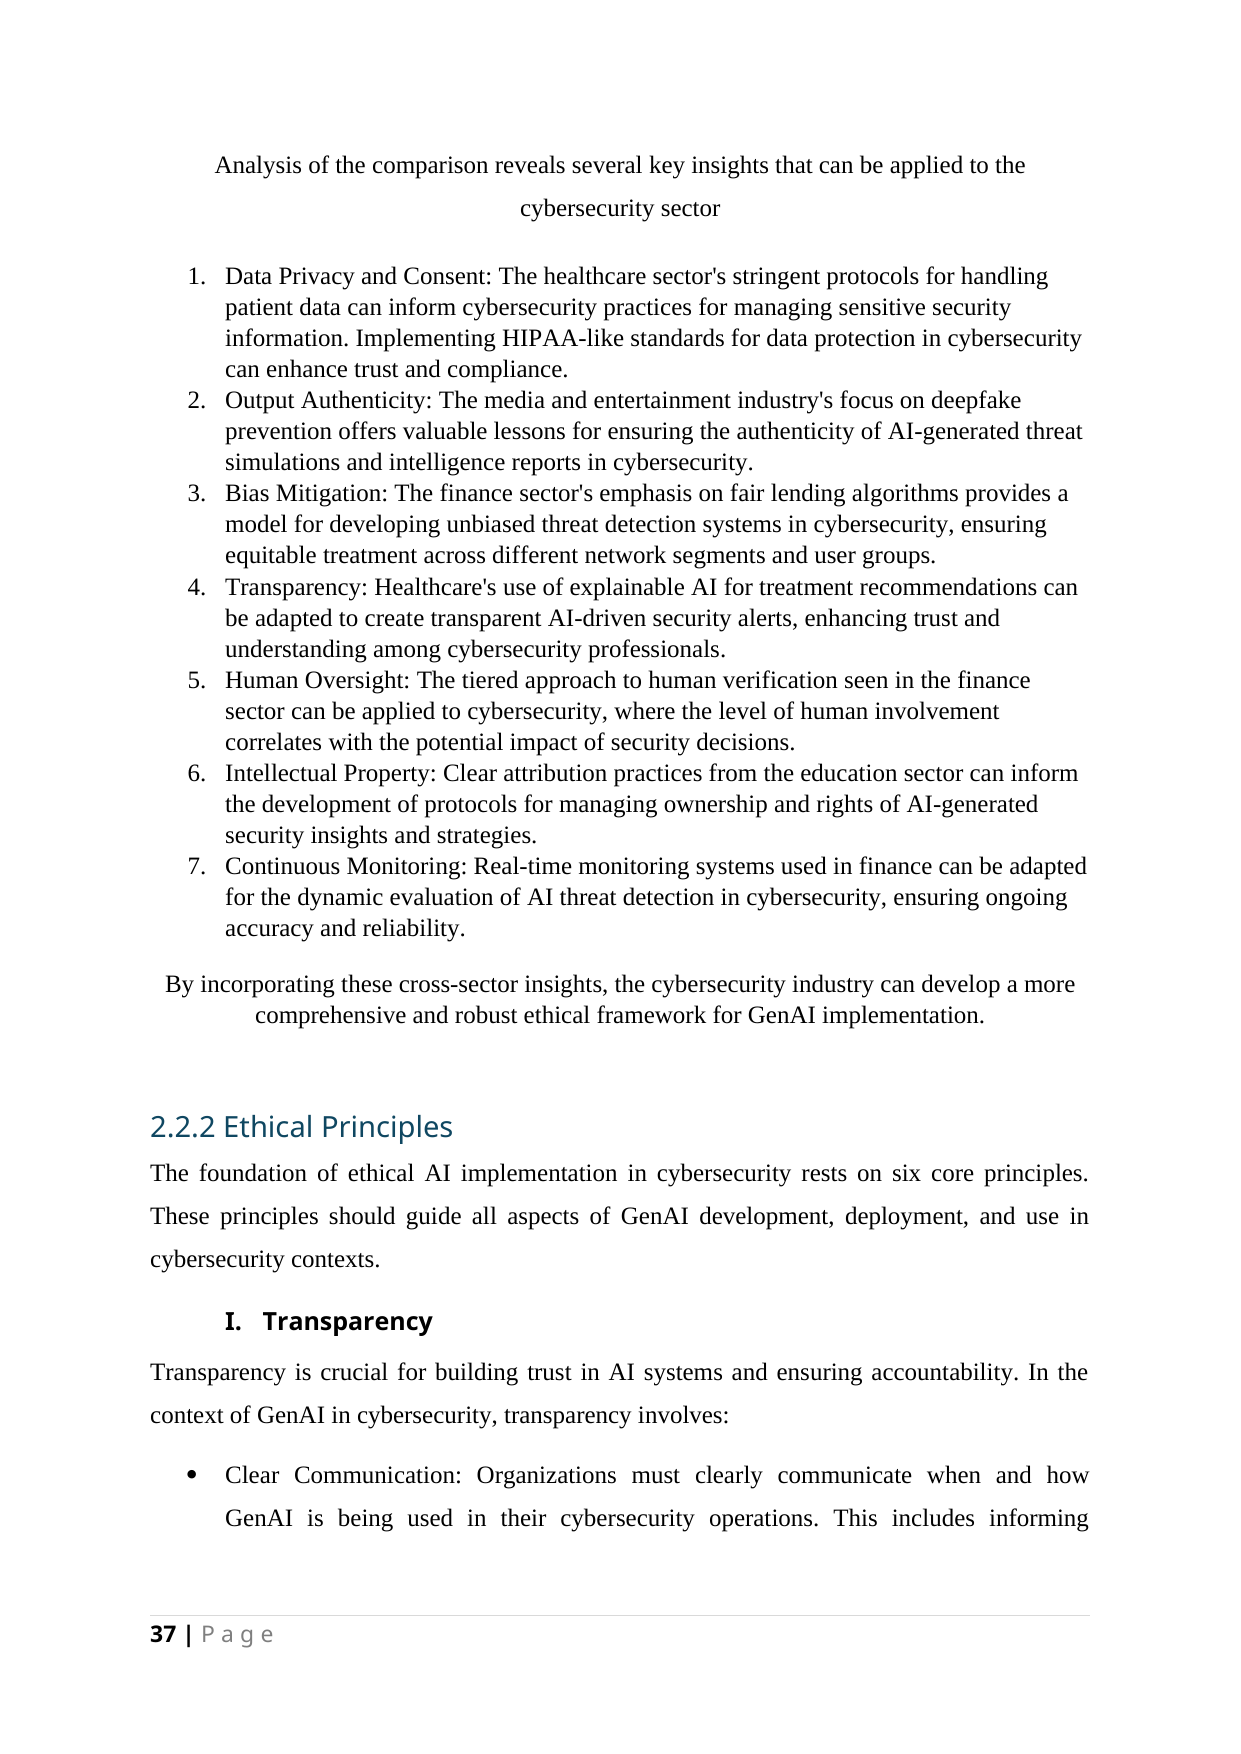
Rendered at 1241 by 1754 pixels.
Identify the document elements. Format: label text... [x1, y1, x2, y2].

list Human Oversight: The tiered approach to human verification seen in the finance sector can be applied to cybersecurity, where the level of human involvement correlates with the potential impact of security decisions. [187, 665, 1090, 756]
list Output Authenticity: The media and entertainment industry's focus on deepfake prevention offers valuable lessons for ensuring the authenticity of AI-generated threat simulations and intelligence reports in cybersecurity. [187, 385, 1090, 476]
subtitle 2.2.2 Ethical Principles [150, 1107, 1090, 1146]
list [187, 1460, 1090, 1532]
text The foundation of ethical AI implementation in cybersecurity rests on six core principles. These principles should guide all aspects of GenAI development, deployment, and use in cybersecurity contexts. [150, 1158, 1090, 1273]
list Data Privacy and Consent: The healthcare sector's stringent protocols for handling patient data can inform cybersecurity practices for managing sensitive security information. Implementing HIPAA-like standards for data protection in cybersecurity can enhance trust and compliance. [187, 261, 1090, 383]
list Continuous Monitoring: Real-time monitoring systems used in finance can be adapted for the dynamic evaluation of AI threat detection in cybersecurity, ensuring ongoing accuracy and reliability. [187, 851, 1090, 942]
list Intellectual Property: Clear attribution practices from the education sector can inform the development of protocols for managing ownership and rights of AI-generated security insights and strategies. [187, 758, 1090, 849]
text By incorporating these cross-sector insights, the cybersecurity industry can develop a more comprehensive and robust ethical framework for GenAI implementation. [150, 969, 1090, 1029]
list Transparency: Healthcare's use of explainable AI for treatment recommendations can be adapted to create transparent AI-driven security alerts, enhancing trust and understanding among cybersecurity professionals. [187, 572, 1090, 662]
list Transparency [225, 1304, 1090, 1338]
text Analysis of the comparison reveals several key insights that can be applied to the cybersecurity sector [150, 150, 1090, 222]
text Transparency is crucial for building trust in AI systems and ensuring accountability. In the context of GenAI in cybersecurity, transparency involves: [150, 1357, 1090, 1429]
list Bias Mitigation: The finance sector's emphasis on fair lending algorithms provides a model for developing unbiased threat detection systems in cybersecurity, ensuring equitable treatment across different network segments and user groups. [187, 478, 1090, 569]
